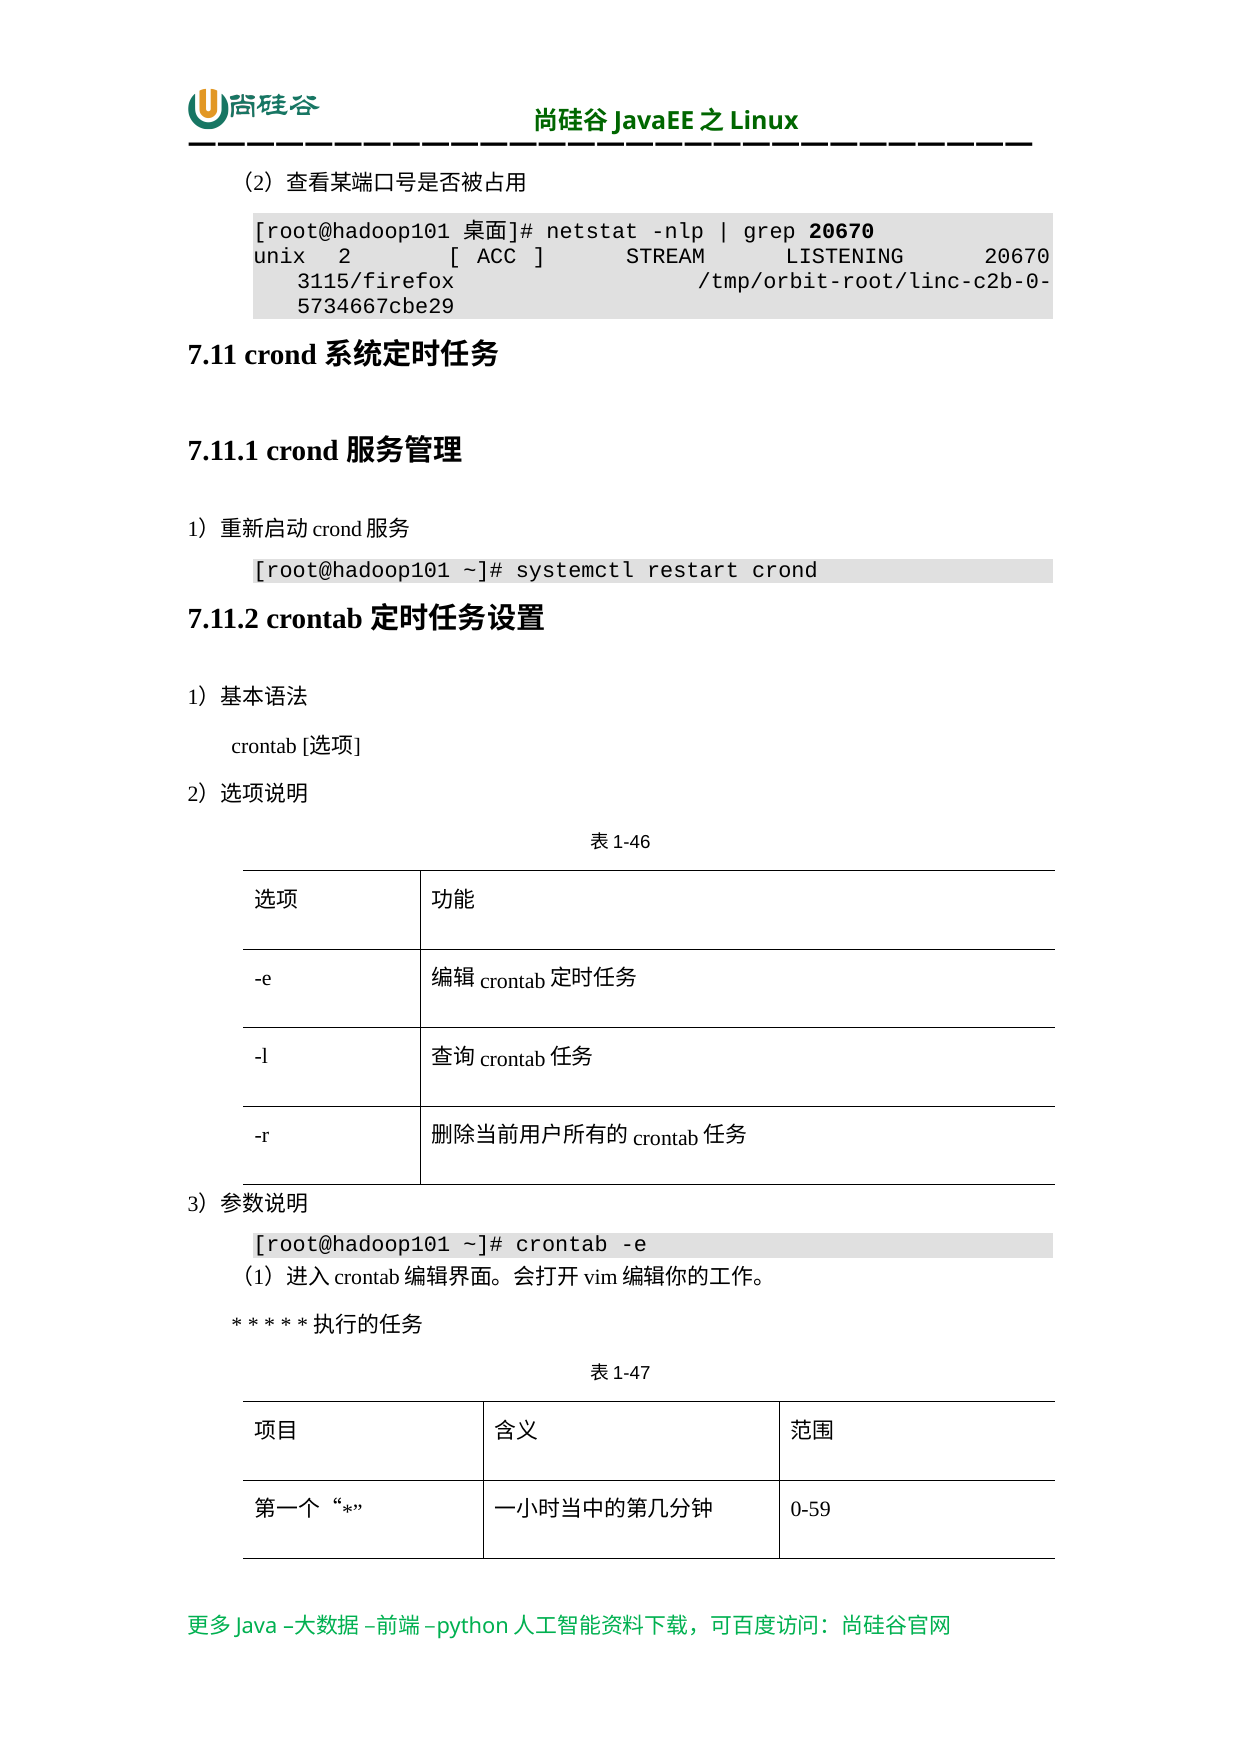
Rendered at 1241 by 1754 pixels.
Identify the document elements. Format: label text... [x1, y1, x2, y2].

text 2）选项说明 [187, 776, 1053, 808]
table_cell 0-59 [780, 1481, 1055, 1558]
text [root@hadoop101 ~]# systemctl restart crond [253, 559, 1053, 583]
table_header 功能 [421, 871, 1055, 948]
text 1）重新启动crond服务 [187, 510, 1053, 543]
table_cell -r [243, 1107, 420, 1184]
text 3）参数说明 [187, 1185, 1053, 1218]
table_cell 第一个“*” [243, 1481, 483, 1558]
subtitle 7.11.1 crond 服务管理 [187, 415, 1053, 480]
text 表1-46 [187, 824, 1053, 856]
table_header 选项 [243, 871, 420, 948]
text 1）基本语法 [187, 679, 1053, 711]
text * * * * * 执行的任务 [187, 1307, 1053, 1339]
table_cell -l [243, 1028, 420, 1106]
text [root@hadoop101 桌面]# netstat -nlp | grep 20670 [253, 213, 1053, 245]
table_cell 一小时当中的第几分钟 [484, 1481, 779, 1558]
table_cell -e [243, 950, 420, 1027]
text [root@hadoop101 ~]# crontab -e [253, 1233, 1053, 1258]
text （2）查看某端口号是否被占用 [187, 165, 1053, 197]
table_header 范围 [780, 1402, 1055, 1479]
text crontab [选项] [231, 727, 1053, 760]
table_header 含义 [484, 1402, 779, 1479]
subtitle 7.11.2 crontab 定时任务设置 [187, 583, 1053, 648]
table_cell 删除当前用户所有的crontab任务 [421, 1107, 1055, 1184]
subtitle 7.11 crond 系统定时任务 [187, 319, 1053, 384]
text unix 2 [ ACC ] STREAM LISTENING 20670 3115/firefox /tmp/orbit-root/linc-c2b-0-5734667cbe29 [253, 245, 1053, 319]
table_cell 编辑crontab定时任务 [421, 950, 1055, 1027]
text 表1-47 [187, 1355, 1053, 1387]
table_cell 查询crontab任务 [421, 1028, 1055, 1106]
table_header 项目 [243, 1402, 483, 1479]
text （1）进入crontab编辑界面。会打开vim编辑你的工作。 [187, 1258, 1053, 1291]
picture [187, 88, 321, 130]
